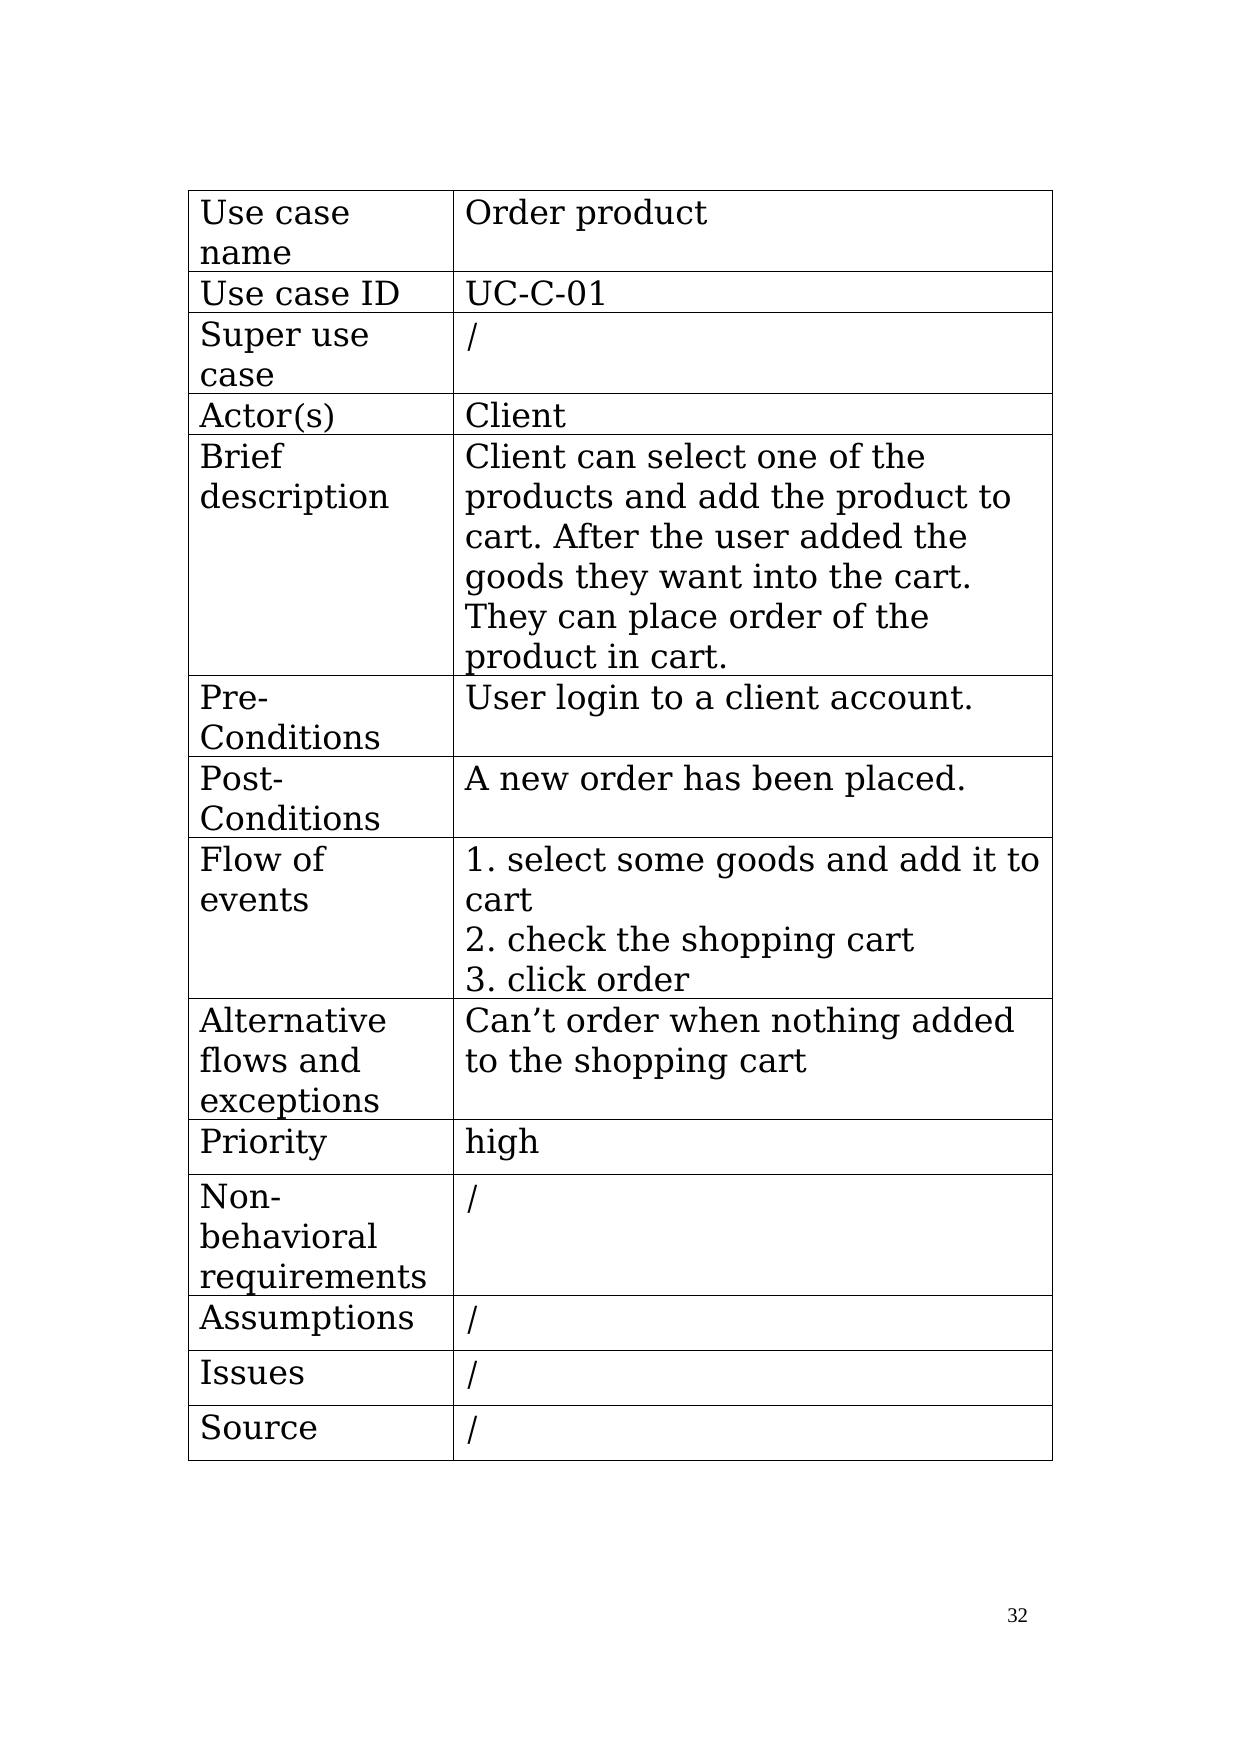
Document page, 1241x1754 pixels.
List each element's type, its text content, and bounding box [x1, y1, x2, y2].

table_cell Alternative flows and exceptions [189, 999, 453, 1119]
table_cell Non-behavioral requirements [189, 1175, 453, 1295]
table_cell Use case ID [189, 272, 453, 312]
table_cell / [454, 313, 1052, 393]
table_cell A new order has been placed. [454, 757, 1052, 837]
table_cell Brief description [189, 435, 453, 675]
table_cell Priority [189, 1120, 453, 1174]
table_cell Actor(s) [189, 394, 453, 434]
table_cell Issues [189, 1351, 453, 1405]
table_cell / [454, 1406, 1052, 1460]
table_cell 1. select some goods and add it to cart 2. check the shopping cart 3. click order [454, 838, 1052, 998]
table_cell Can’t order when nothing added to the shopping cart [454, 999, 1052, 1119]
table_cell / [454, 1175, 1052, 1295]
table_cell User login to a client account. [454, 676, 1052, 756]
table_cell high [454, 1120, 1052, 1174]
table_cell Source [189, 1406, 453, 1460]
table_cell / [454, 1296, 1052, 1350]
table_cell Assumptions [189, 1296, 453, 1350]
table_cell Flow of events [189, 838, 453, 998]
table_cell / [454, 1351, 1052, 1405]
table_header Order product [454, 191, 1052, 271]
table_cell Client can select one of the products and add the product to cart. After the user added the goods they want into the cart. They can place order of the product in cart. [454, 435, 1052, 675]
table_cell Post-Conditions [189, 757, 453, 837]
table_cell Pre-Conditions [189, 676, 453, 756]
table_header Use case name [189, 191, 453, 271]
table_cell UC-C-01 [454, 272, 1052, 312]
table_cell Client [454, 394, 1052, 434]
table_cell Super use case [189, 313, 453, 393]
